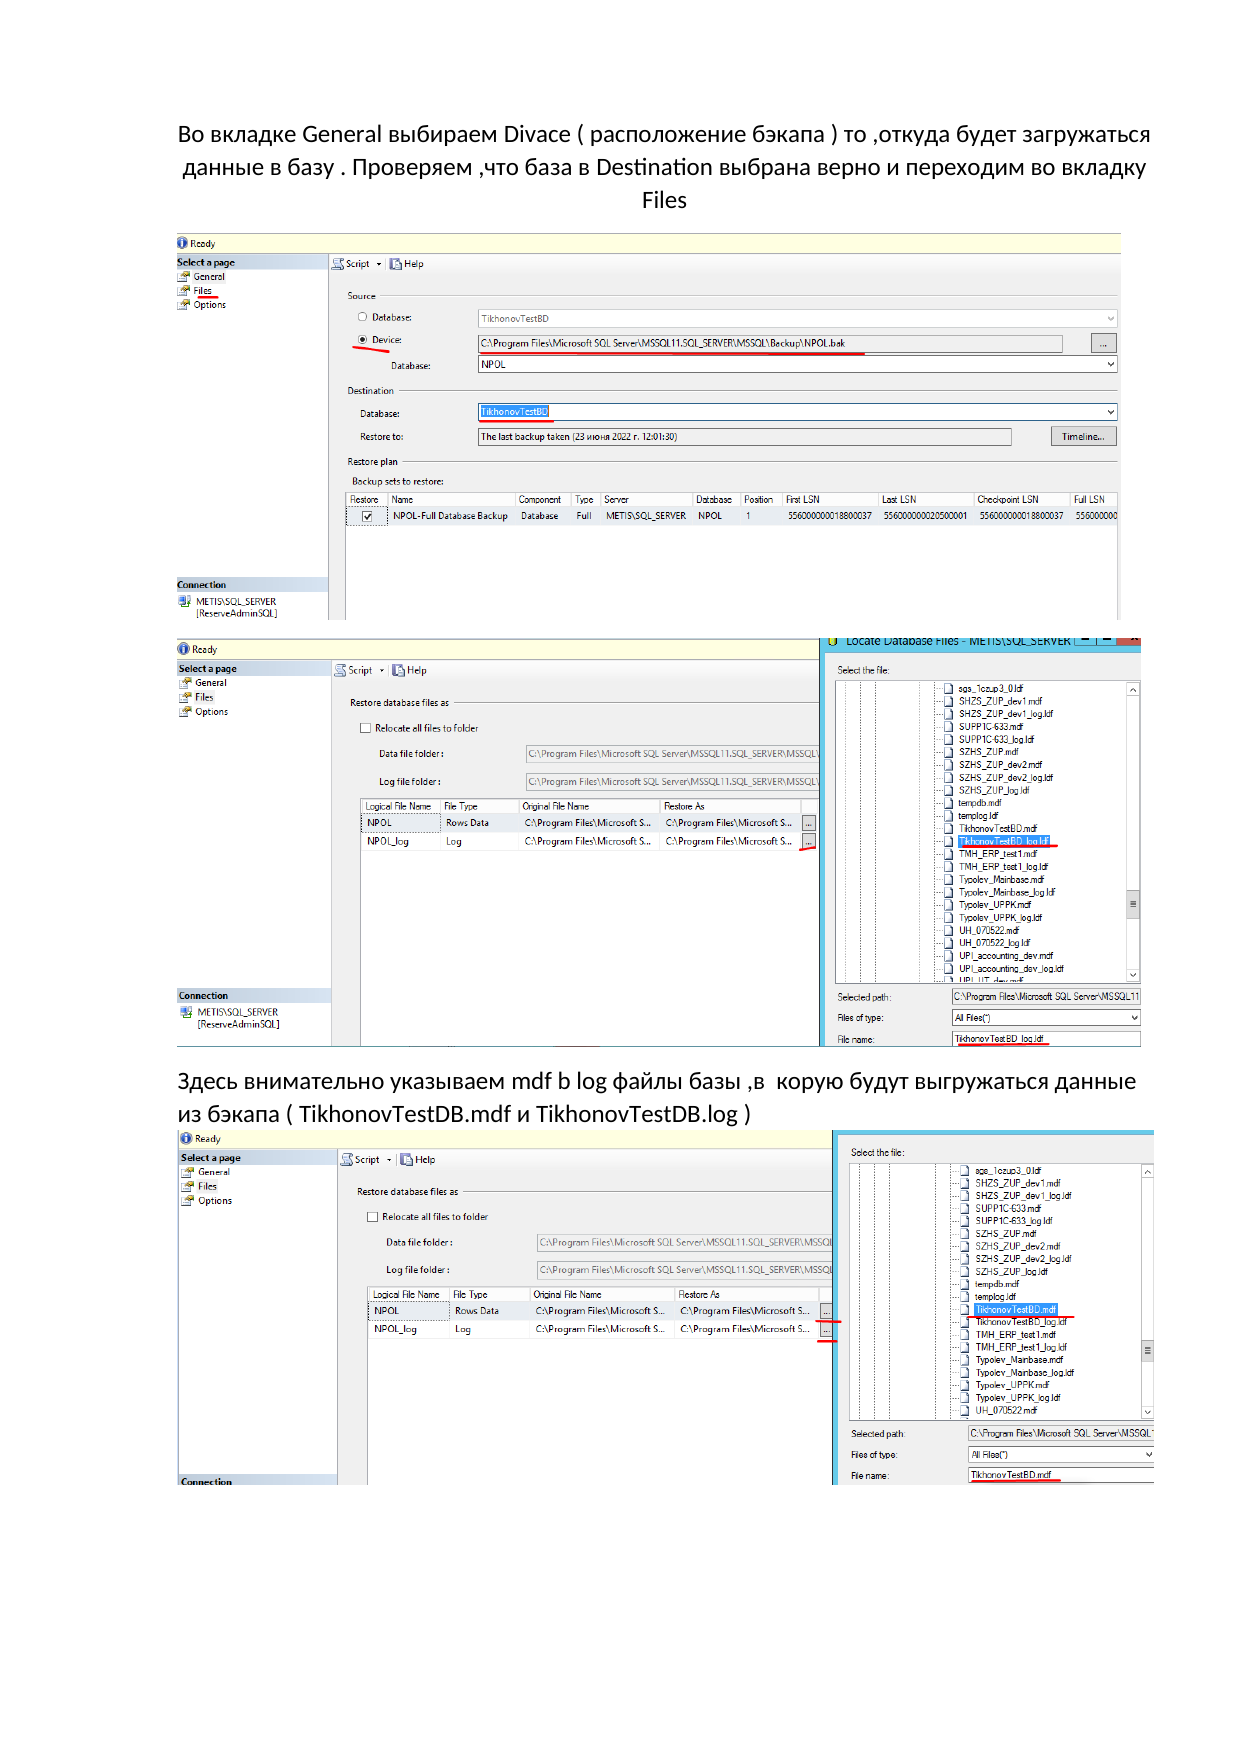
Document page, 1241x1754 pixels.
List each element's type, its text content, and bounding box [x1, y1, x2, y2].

text Во вкладке General выбираем Divace ( расположение бэкапа ) то ,откуда будет загружаться данные в базу . Проверяем ,что база в Destination выбрана верно и переходим во вкладку Files [177, 118, 1152, 214]
picture [177, 233, 1121, 620]
picture [177, 638, 1141, 1047]
picture [177, 1130, 1154, 1485]
text Здесь внимательно указываем mdf b log файлы базы ,в корую будут выгружаться данные из бэкапа ( TikhonovTestDB.mdf и TikhonovTestDB.log ) [177, 1065, 1152, 1130]
